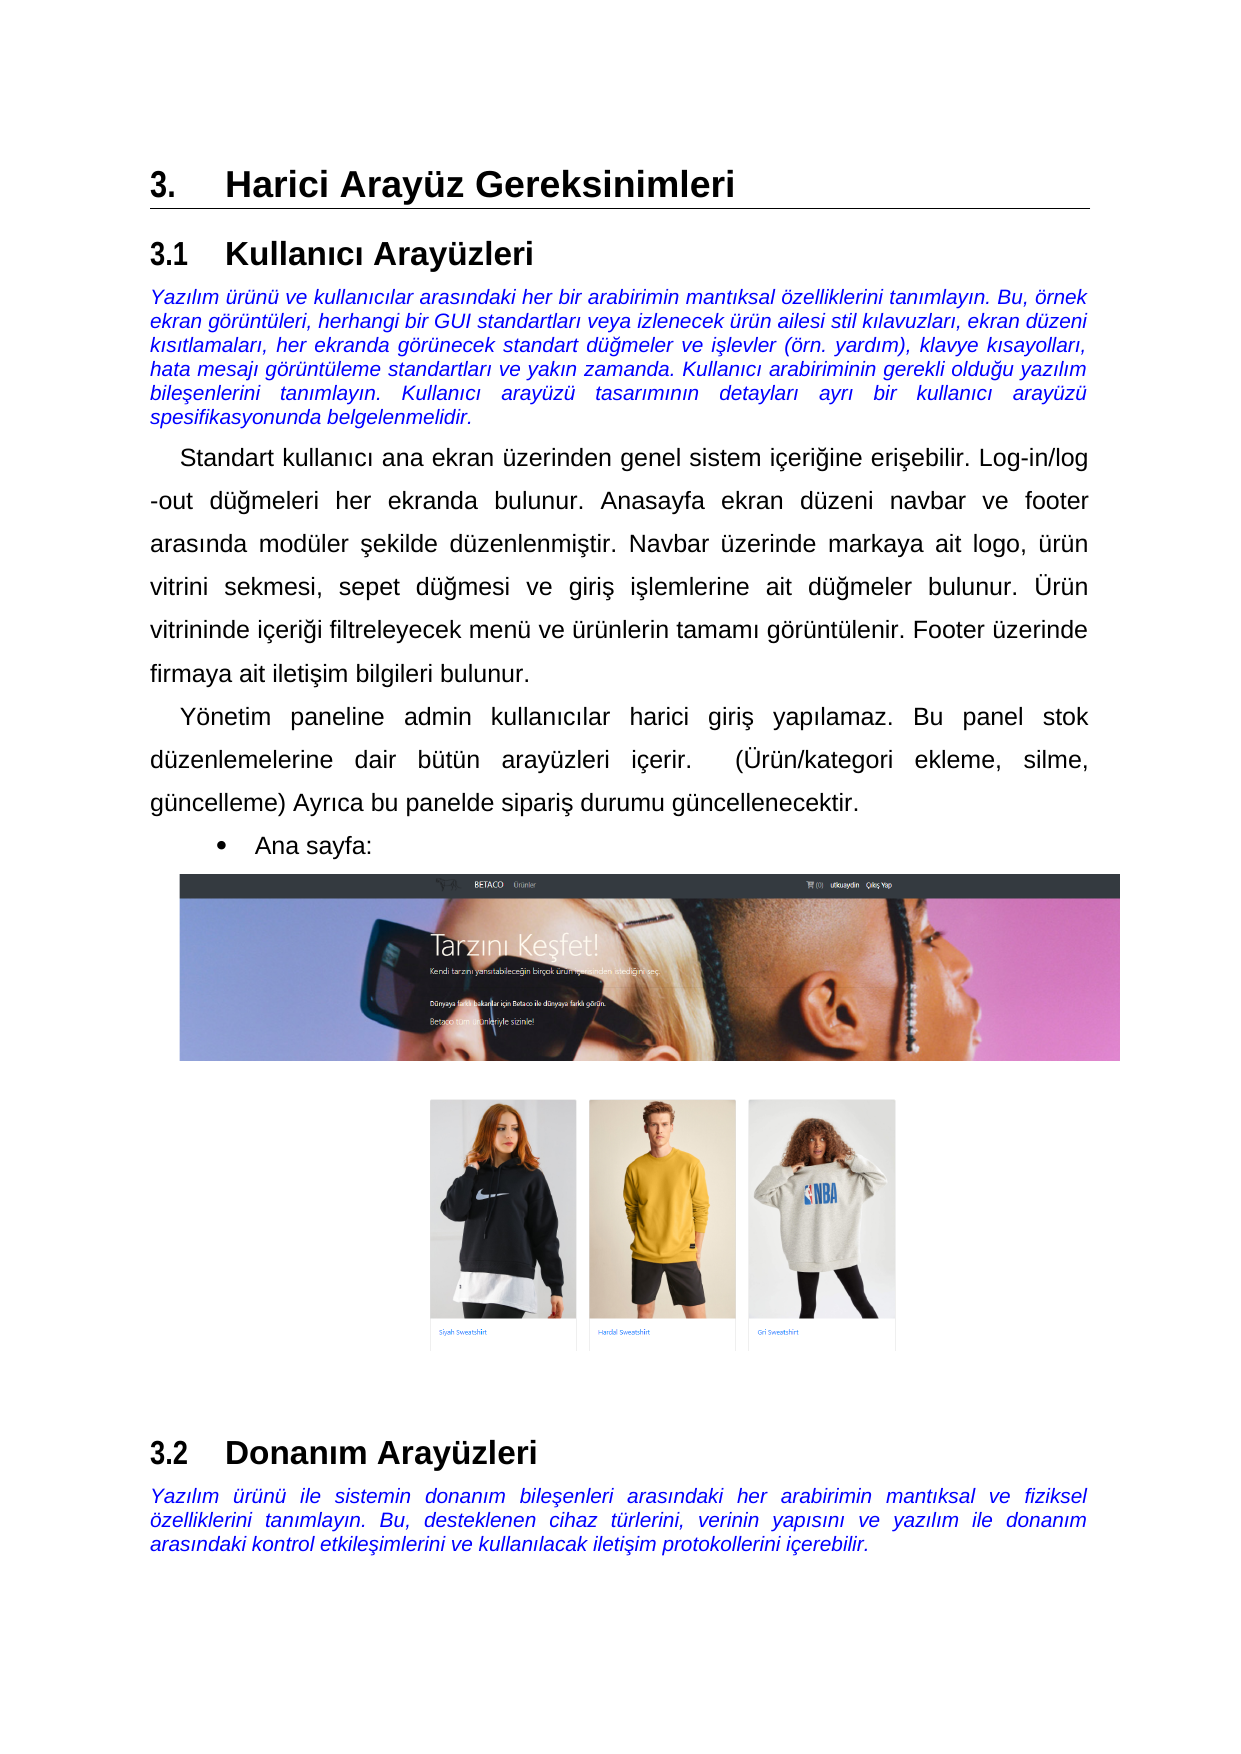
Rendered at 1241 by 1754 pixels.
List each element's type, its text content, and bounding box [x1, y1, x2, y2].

text Yönetim paneline admin kullanıcılar harici giriş yapılamaz. Bu panel stok düzenlemelerine dair bütün arayüzleri içerir. (Ürün/kategori ekleme, silme, güncelleme) Ayrıca bu panelde sipariş durumu güncellenecektir. [150, 702, 1090, 817]
subtitle Donanım Arayüzleri [150, 1433, 1090, 1471]
subtitle Kullanıcı Arayüzleri [150, 234, 1090, 272]
text Yazılım ürünü ile sistemin donanım bileşenleri arasındaki her arabirimin mantıksal ve fiziksel özelliklerini tanımlayın. Bu, desteklenen cihaz türlerini, verinin yapısını ve yazılım ile donanım arasındaki kontrol etkileşimlerini ve kullanılacak iletişim protokollerini içerebilir. [150, 1484, 1090, 1556]
picture [179, 874, 1120, 1351]
text Yazılım ürünü ve kullanıcılar arasındaki her bir arabirimin mantıksal özelliklerini tanımlayın. Bu, örnek ekran görüntüleri, herhangi bir GUI standartları veya izlenecek ürün ailesi stil kılavuzları, ekran düzeni kısıtlamaları, her ekranda görünecek standart düğmeler ve işlevler (örn. yardım), klavye kısayolları, hata mesajı görüntüleme standartları ve yakın zamanda. Kullanıcı arabiriminin gerekli olduğu yazılım bileşenlerini tanımlayın. Kullanıcı arayüzü tasarımının detayları ayrı bir kullanıcı arayüzü spesifikasyonunda belgelenmelidir. [150, 285, 1090, 428]
subtitle Harici Arayüz Gereksinimleri [150, 162, 1090, 208]
text Standart kullanıcı ana ekran üzerinden genel sistem içeriğine erişebilir. Log-in/log -out düğmeleri her ekranda bulunur. Anasayfa ekran düzeni navbar ve footer arasında modüler şekilde düzenlenmiştir. Navbar üzerinde markaya ait logo, ürün vitrini sekmesi, sepet düğmesi ve giriş işlemlerine ait düğmeler bulunur. Ürün vitrininde içeriği filtreleyecek menü ve ürünlerin tamamı görüntülenir. Footer üzerinde firmaya ait iletişim bilgileri bulunur. [150, 443, 1090, 687]
list Ana sayfa: [217, 831, 1090, 860]
